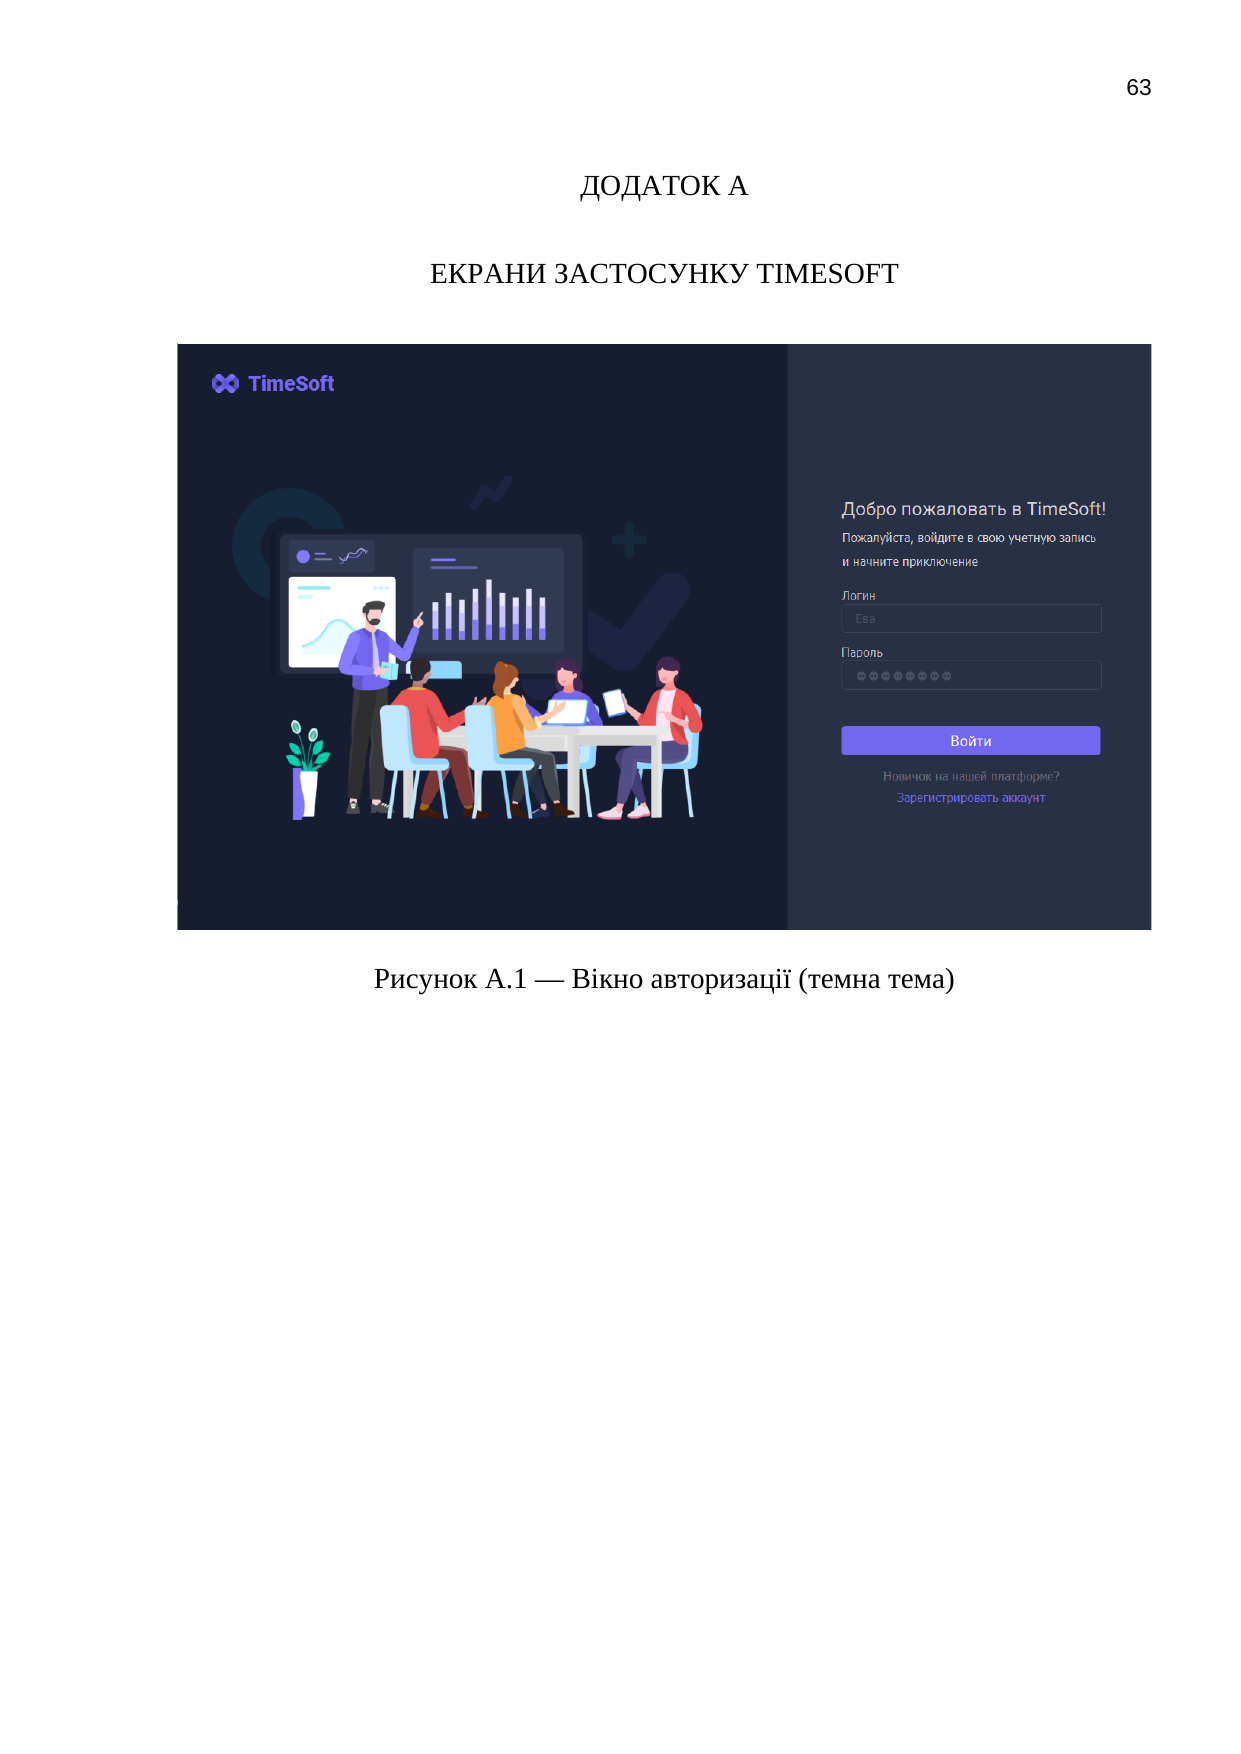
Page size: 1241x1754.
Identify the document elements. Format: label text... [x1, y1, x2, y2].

subtitle ЕКРАНИ ЗАСТОСУНКУ TIMESOFT [177, 256, 1152, 289]
text Рисунок A.1 — Вікно авторизації (темна тема) [177, 961, 1152, 994]
picture [177, 343, 1152, 930]
subtitle ДОДАТОК A [177, 168, 1152, 202]
